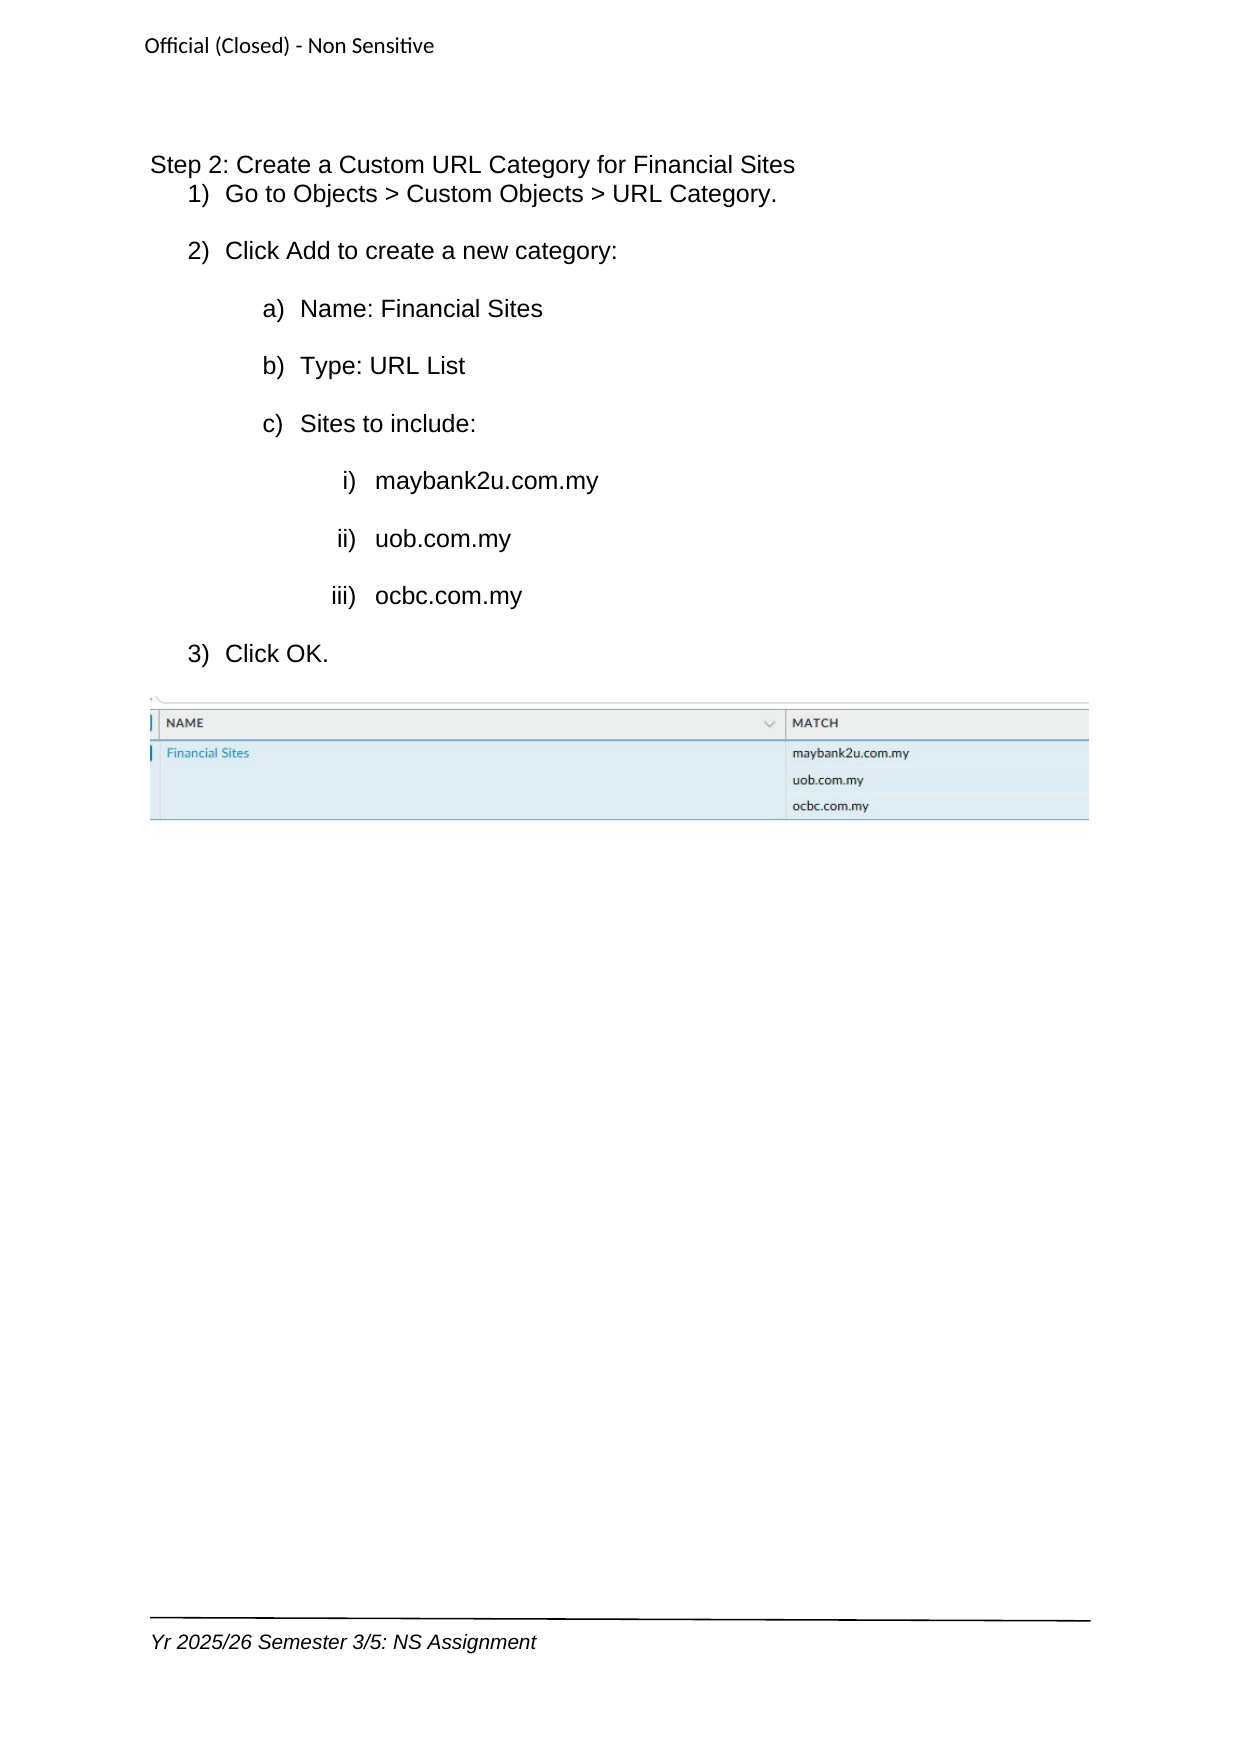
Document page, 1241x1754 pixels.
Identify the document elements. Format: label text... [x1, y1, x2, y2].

list ocbc.com.my [356, 581, 1090, 610]
list Click OK. [187, 639, 1090, 667]
list Name: Financial Sites [262, 294, 1090, 322]
list Go to Objects > Custom Objects > URL Category. [187, 179, 1090, 207]
list Type: URL List [262, 351, 1090, 380]
list uob.com.my [356, 524, 1090, 552]
list Click Add to create a new category: [187, 236, 1090, 265]
list Sites to include: [262, 409, 1090, 437]
picture [150, 696, 1089, 901]
list maybank2u.com.my [356, 466, 1090, 495]
text Step 2: Create a Custom URL Category for Financial Sites [150, 150, 1090, 179]
